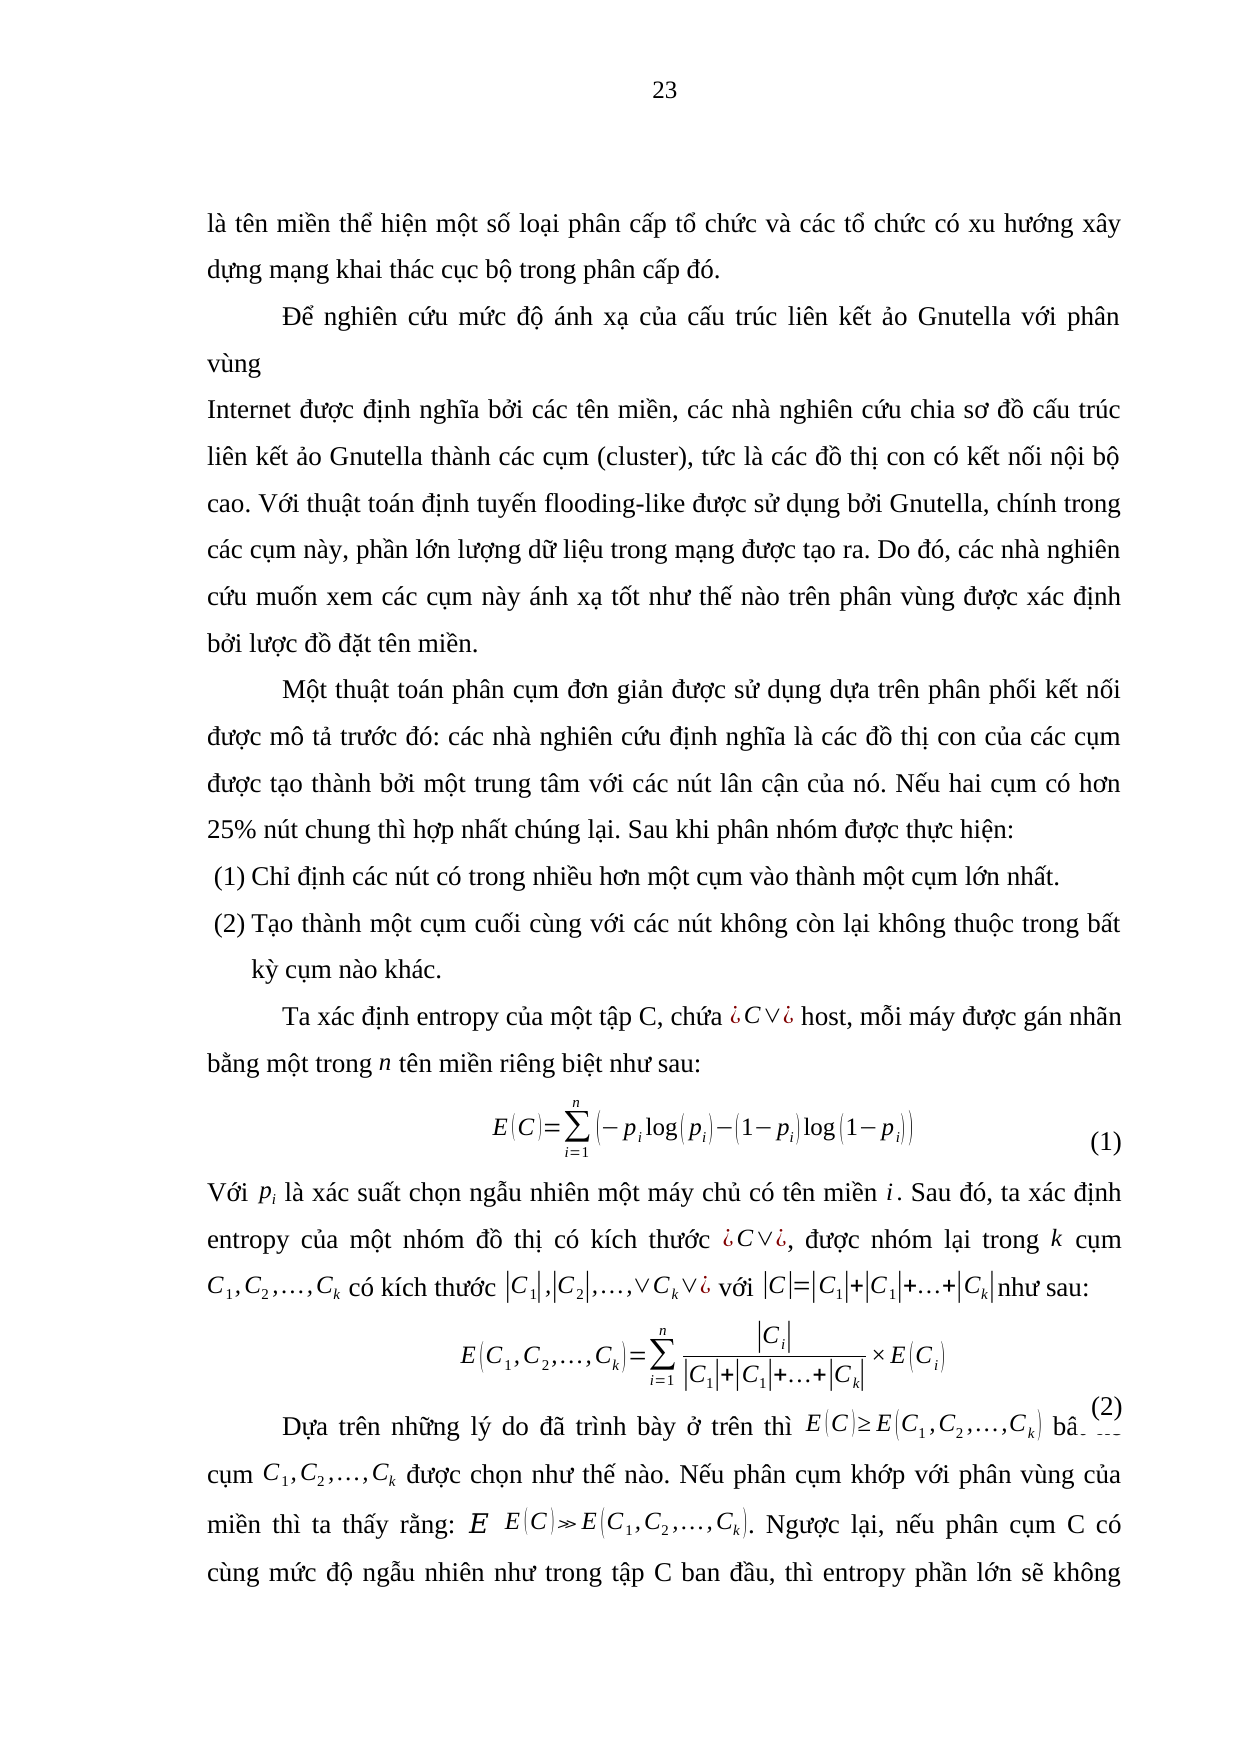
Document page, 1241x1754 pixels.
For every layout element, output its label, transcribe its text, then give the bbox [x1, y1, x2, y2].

text Để nghiên cứu mức độ ánh xạ của cấu trúc liên kết ảo Gnutella với phân vùng Internet được định nghĩa bởi các tên miền, các nhà nghiên cứu chia sơ đồ cấu trúc liên kết ảo Gnutella thành các cụm (cluster), tức là các đồ thị con có kết nối nội bộ cao. Với thuật toán định tuyến flooding-like được sử dụng bởi Gnutella, chính trong các cụm này, phần lớn lượng dữ liệu trong mạng được tạo ra. Do đó, các nhà nghiên cứu muốn xem các cụm này ánh xạ tốt như thế nào trên phân vùng được xác định bởi lược đồ đặt tên miền. [207, 300, 1122, 658]
list Tạo thành một cụm cuối cùng với các nút không còn lại không thuộc trong bất kỳ cụm nào khác. [214, 907, 1122, 984]
list Chỉ định các nút có trong nhiều hơn một cụm vào thành một cụm lớn nhất. [214, 860, 1122, 891]
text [207, 207, 1122, 284]
text Với là xác suất chọn ngẫu nhiên một máy chủ có tên miền Sau đó, ta xác định entropy của một nhóm đồ thị có kích thước , được nhóm lại trong cụm có kích thước với như sau: [207, 1176, 1122, 1304]
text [207, 1408, 1122, 1587]
text Một thuật toán phân cụm đơn giản được sử dụng dựa trên phân phối kết nối được mô tả trước đó: các nhà nghiên cứu định nghĩa là các đồ thị con của các cụm được tạo thành bởi một trung tâm với các nút lân cận của nó. Nếu hai cụm có hơn 25% nút chung thì hợp nhất chúng lại. Sau khi phân nhóm được thực hiện: [207, 673, 1122, 844]
text Ta xác định entropy của một tập C, chứa host, mỗi máy được gán nhãn bằng một trong tên miền riêng biệt như sau: [207, 1000, 1122, 1078]
